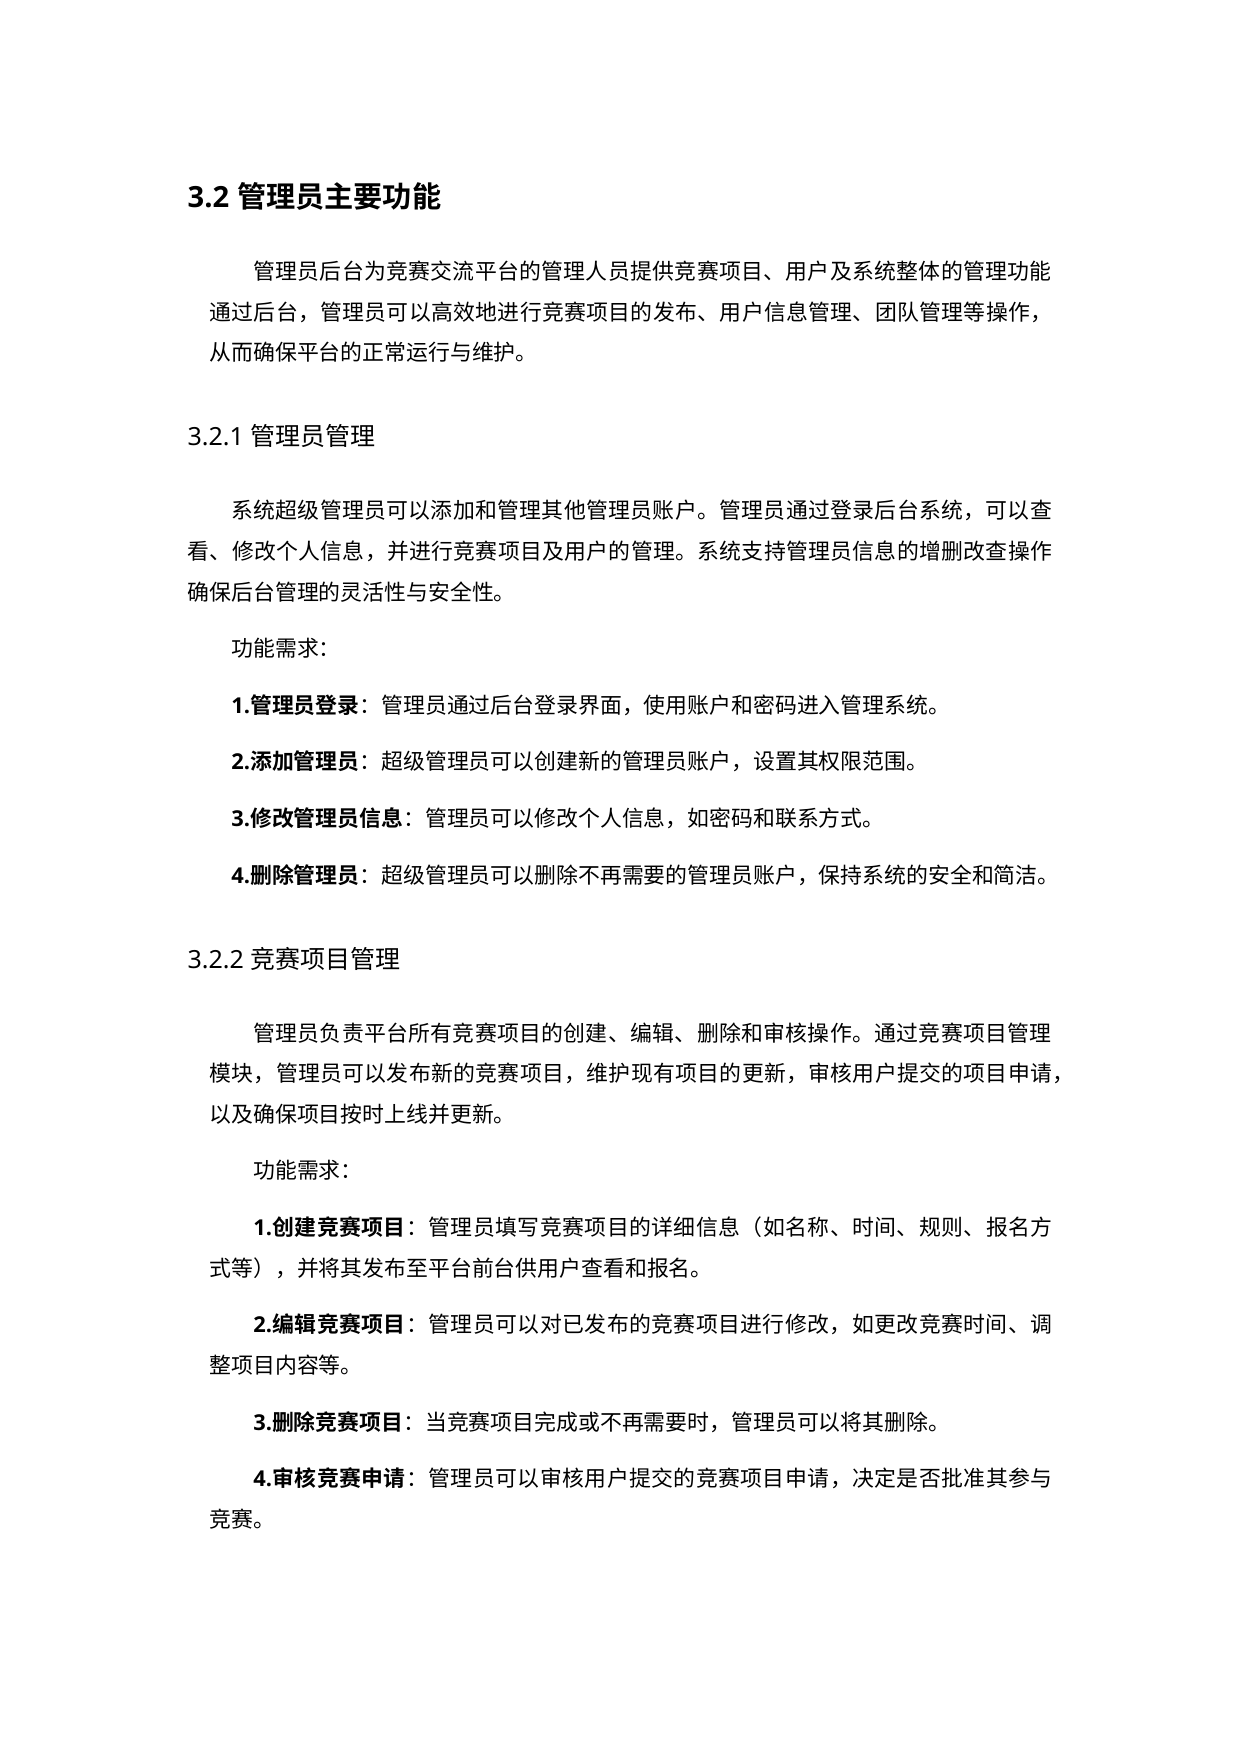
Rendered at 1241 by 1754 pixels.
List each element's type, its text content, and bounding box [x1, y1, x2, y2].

text 管理员后台为竞赛交流平台的管理人员提供竞赛项目、用户及系统整体的管理功能。通过后台，管理员可以高效地进行竞赛项目的发布、用户信息管理、团队管理等操作，从而确保平台的正常运行与维护。 [209, 254, 1053, 367]
text 2.编辑竞赛项目：管理员可以对已发布的竞赛项目进行修改，如更改竞赛时间、调整项目内容等。 [209, 1307, 1053, 1380]
text 3.删除竞赛项目：当竞赛项目完成或不再需要时，管理员可以将其删除。 [209, 1404, 1053, 1437]
text 管理员负责平台所有竞赛项目的创建、编辑、删除和审核操作。通过竞赛项目管理模块，管理员可以发布新的竞赛项目，维护现有项目的更新，审核用户提交的项目申请，以及确保项目按时上线并更新。 [209, 1015, 1053, 1129]
subtitle 3.2.2 竞赛项目管理 [187, 925, 1053, 990]
text 系统超级管理员可以添加和管理其他管理员账户。管理员通过登录后台系统，可以查看、修改个人信息，并进行竞赛项目及用户的管理。系统支持管理员信息的增删改查操作，确保后台管理的灵活性与安全性。 [187, 493, 1053, 607]
text 4.审核竞赛申请：管理员可以审核用户提交的竞赛项目申请，决定是否批准其参与竞赛。 [209, 1461, 1053, 1534]
text 功能需求： [187, 631, 1053, 663]
text 功能需求： [209, 1153, 1053, 1186]
text 1.管理员登录：管理员通过后台登录界面，使用账户和密码进入管理系统。 [187, 687, 1053, 720]
subtitle 3.2.1 管理员管理 [187, 402, 1053, 467]
text 4.删除管理员：超级管理员可以删除不再需要的管理员账户，保持系统的安全和简洁。 [187, 857, 1053, 890]
text 1.创建竞赛项目：管理员填写竞赛项目的详细信息（如名称、时间、规则、报名方式等），并将其发布至平台前台供用户查看和报名。 [209, 1210, 1053, 1283]
text 2.添加管理员：超级管理员可以创建新的管理员账户，设置其权限范围。 [187, 744, 1053, 777]
text 3.修改管理员信息：管理员可以修改个人信息，如密码和联系方式。 [187, 801, 1053, 833]
subtitle 3.2 管理员主要功能 [187, 162, 1053, 227]
